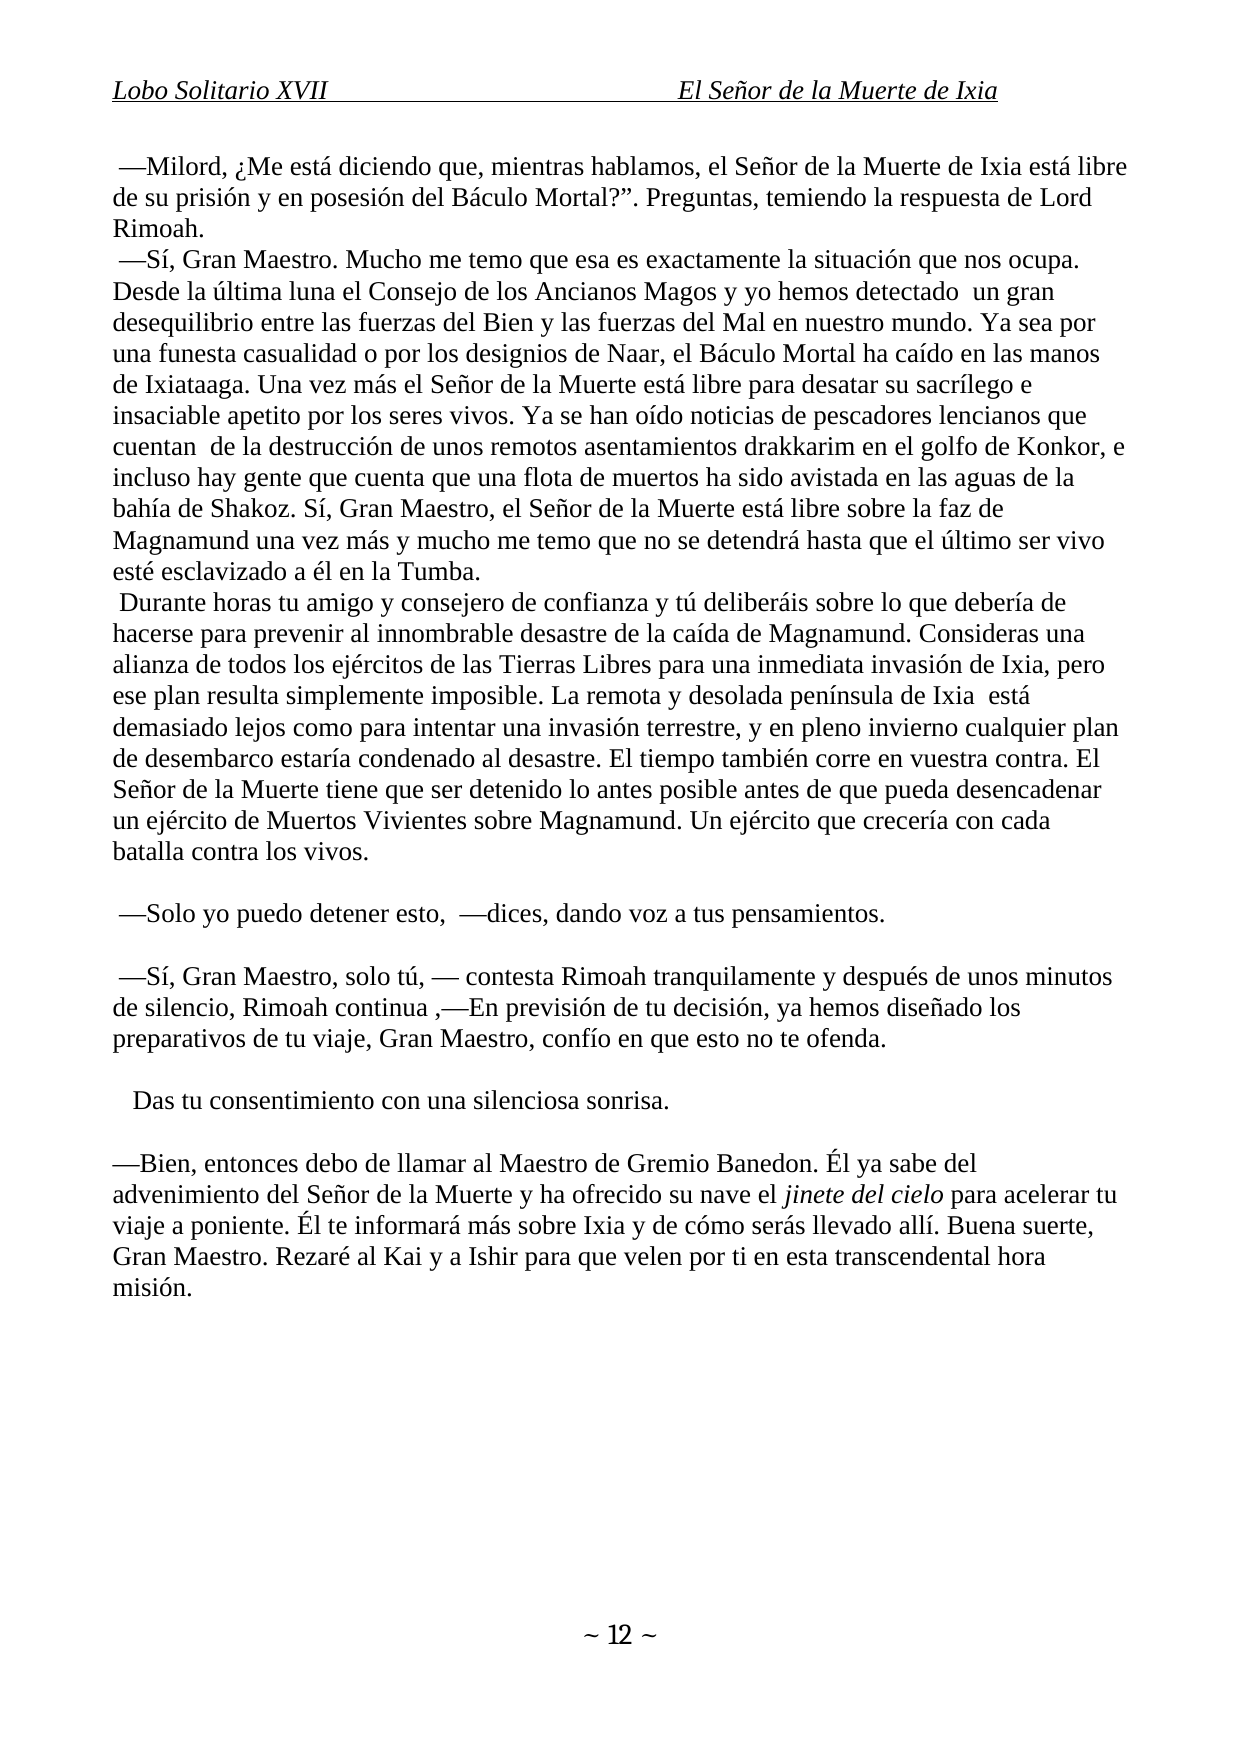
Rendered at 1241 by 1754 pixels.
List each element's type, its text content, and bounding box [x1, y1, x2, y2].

text —Solo yo puedo detener esto, —dices, dando voz a tus pensamientos. [112, 897, 1128, 929]
text —Sí, Gran Maestro. Mucho me temo que esa es exactamente la situación que nos ocupa. Desde la última luna el Consejo de los Ancianos Magos y yo hemos detectado un gran desequilibrio entre las fuerzas del Bien y las fuerzas del Mal en nuestro mundo. Ya sea por una funesta casualidad o por los designios de Naar, el Báculo Mortal ha caído en las manos de Ixiataaga. Una vez más el Señor de la Muerte está libre para desatar su sacrílego e insaciable apetito por los seres vivos. Ya se han oído noticias de pescadores lencianos que cuentan de la destrucción de unos remotos asentamientos drakkarim en el golfo de Konkor, e incluso hay gente que cuenta que una flota de muertos ha sido avistada en las aguas de la bahía de Shakoz. Sí, Gran Maestro, el Señor de la Muerte está libre sobre la faz de Magnamund una vez más y mucho me temo que no se detendrá hasta que el último ser vivo esté esclavizado a él en la Tumba. [112, 243, 1128, 586]
text —Sí, Gran Maestro, solo tú, — contesta Rimoah tranquilamente y después de unos minutos de silencio, Rimoah continua ,—En previsión de tu decisión, ya hemos diseñado los preparativos de tu viaje, Gran Maestro, confío en que esto no te ofenda. [112, 960, 1128, 1053]
text —Bien, entonces debo de llamar al Maestro de Gremio Banedon. Él ya sabe del advenimiento del Señor de la Muerte y ha ofrecido su nave el jinete del cielo para acelerar tu viaje a poniente. Él te informará más sobre Ixia y de cómo serás llevado allí. Buena suerte, Gran Maestro. Rezaré al Kai y a Ishir para que velen por ti en esta transcendental hora misión. [112, 1147, 1128, 1302]
text Durante horas tu amigo y consejero de confianza y tú deliberáis sobre lo que debería de hacerse para prevenir al innombrable desastre de la caída de Magnamund. Consideras una alianza de todos los ejércitos de las Tierras Libres para una inmediata invasión de Ixia, pero ese plan resulta simplemente imposible. La remota y desolada península de Ixia está demasiado lejos como para intentar una invasión terrestre, y en pleno invierno cualquier plan de desembarco estaría condenado al desastre. El tiempo también corre en vuestra contra. El Señor de la Muerte tiene que ser detenido lo antes posible antes de que pueda desencadenar un ejército de Muertos Vivientes sobre Magnamund. Un ejército que crecería con cada batalla contra los vivos. [112, 586, 1128, 866]
text Das tu consentimiento con una silenciosa sonrisa. [112, 1084, 1128, 1116]
text —Milord, ¿Me está diciendo que, mientras hablamos, el Señor de la Muerte de Ixia está libre de su prisión y en posesión del Báculo Mortal?”. Preguntas, temiendo la respuesta de Lord Rimoah. [112, 150, 1128, 243]
